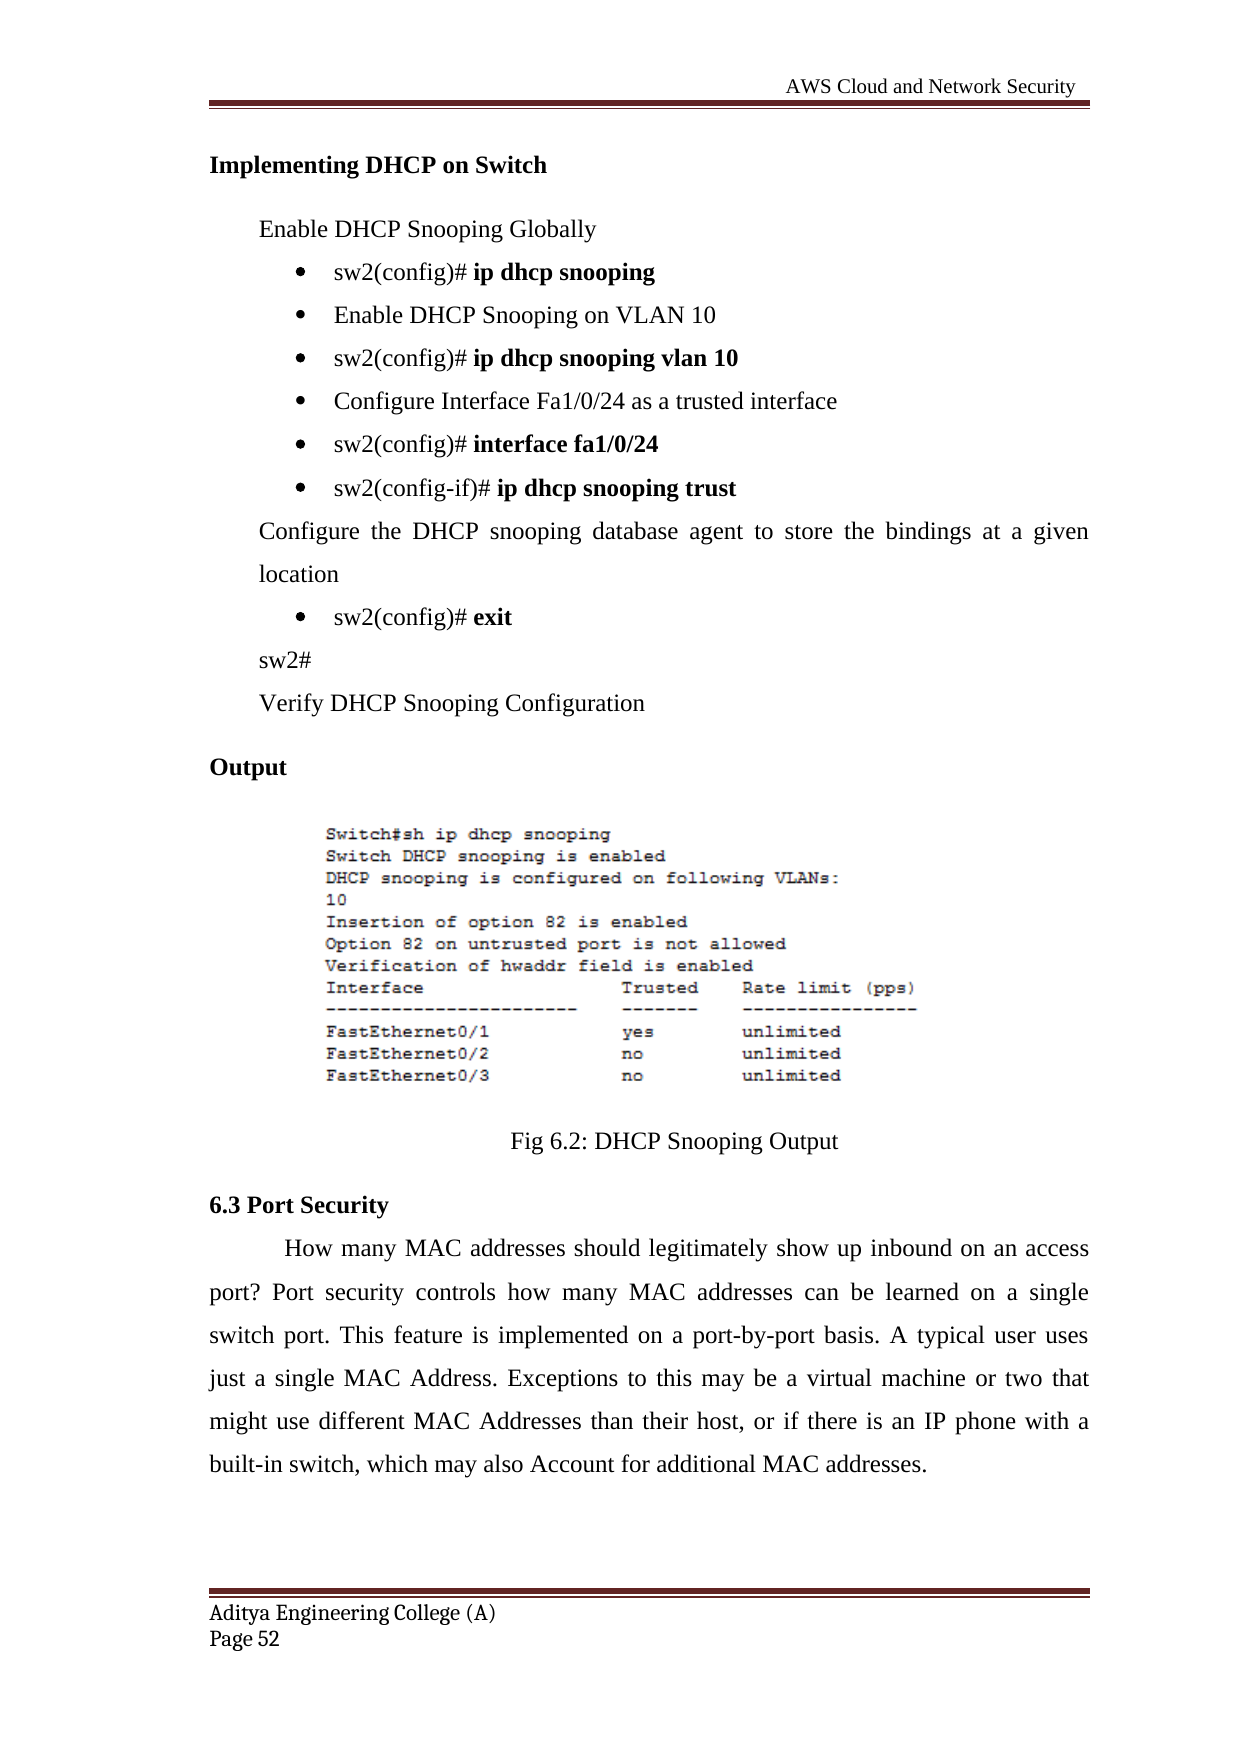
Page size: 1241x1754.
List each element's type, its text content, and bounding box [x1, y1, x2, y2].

picture [321, 816, 979, 1092]
list Configure Interface Fa1/0/24 as a trusted interface [296, 386, 1090, 415]
text How many MAC addresses should legitimately show up inbound on an access port? Port security controls how many MAC addresses can be learned on a single switch port. This feature is implemented on a port-by-port basis. A typical user uses just a single MAC Address. Exceptions to this may be a virtual machine or two that might use different MAC Addresses than their host, or if there is an IP phone with a built-in switch, which may also Account for additional MAC addresses. [209, 1233, 1090, 1478]
list sw2(config)# ip dhcp snooping [296, 257, 1090, 286]
list Enable DHCP Snooping on VLAN 10 [296, 300, 1090, 329]
text Fig 6.2: DHCP Snooping Output [258, 1126, 1090, 1155]
list sw2(config-if)# ip dhcp snooping trust [296, 473, 1090, 501]
text 6.3 Port Security [209, 1190, 1090, 1219]
text Verify DHCP Snooping Configuration [258, 688, 1090, 717]
text sw2# [258, 645, 1090, 674]
text Configure the DHCP snooping database agent to store the bindings at a given location [258, 516, 1090, 588]
list sw2(config)# ip dhcp snooping vlan 10 [296, 343, 1090, 372]
list sw2(config)# interface fa1/0/24 [296, 429, 1090, 458]
text Enable DHCP Snooping Globally [258, 214, 1090, 243]
list sw2(config)# exit [296, 602, 1090, 631]
text Implementing DHCP on Switch [209, 150, 1090, 179]
text Output [209, 752, 1090, 781]
